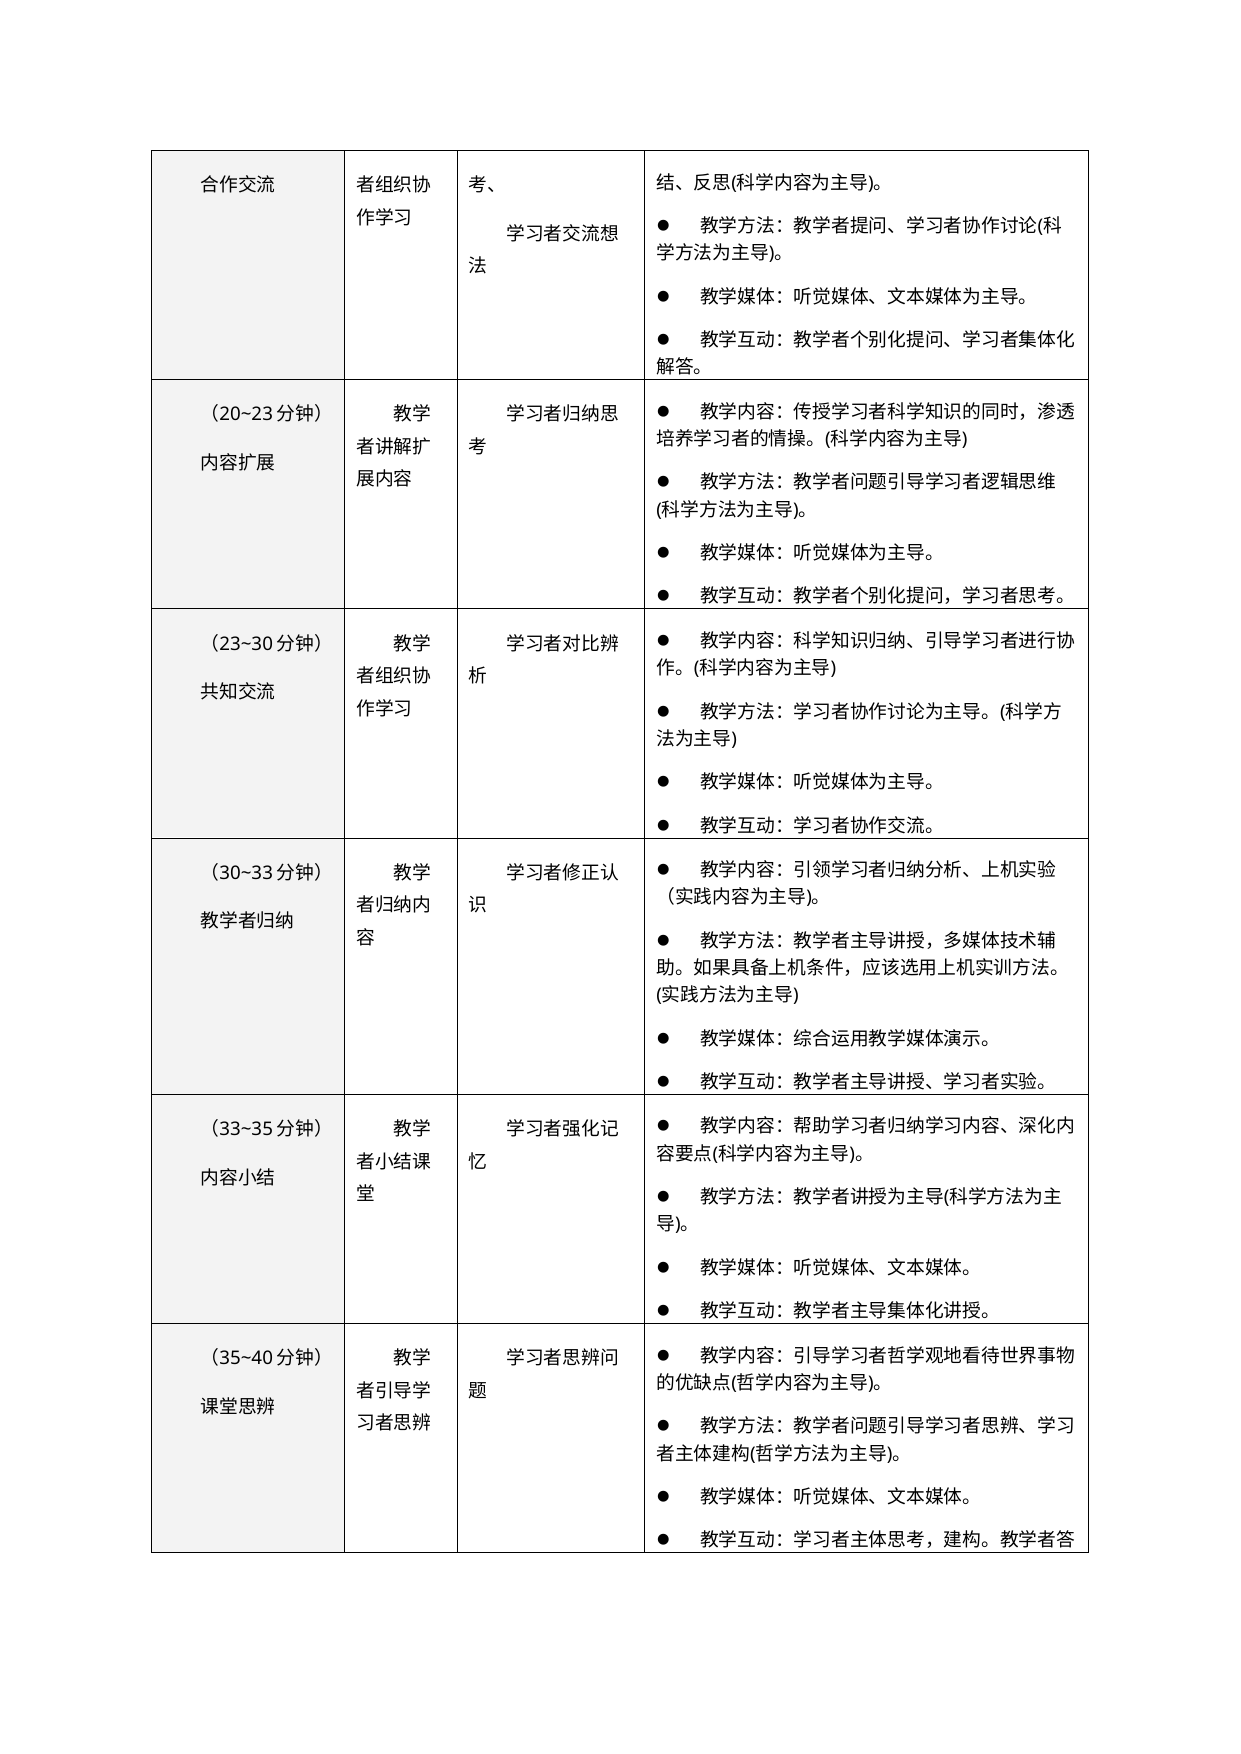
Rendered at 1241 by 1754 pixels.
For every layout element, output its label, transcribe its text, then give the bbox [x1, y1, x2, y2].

table_cell 教学者组织协作学习 [345, 151, 457, 379]
table_cell 学习者归纳思考 [458, 380, 644, 608]
table_cell 学习者思辨问题 [458, 1324, 644, 1552]
table_cell （8~20分钟） 合作交流 [152, 151, 344, 379]
table_cell 学习者对比辨析 [458, 609, 644, 837]
table_cell 学习者聆听思考、 学习者交流想法 [458, 151, 644, 379]
table_cell 教学者讲解扩展内容 [345, 380, 457, 608]
table_cell （30~33分钟） 教学者归纳 [152, 839, 344, 1094]
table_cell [645, 1324, 1088, 1552]
table_cell 教学内容：帮助学习者归纳学习内容、深化内容要点(科学内容为主导)。 教学方法：教学者讲授为主导(科学方法为主导)。 教学媒体：听觉媒体、文本媒体。 教学互动：教学者主导集体化讲授。 [645, 1095, 1088, 1323]
table_cell 教学者组织协作学习 [345, 609, 457, 837]
table_cell 学习者强化记忆 [458, 1095, 644, 1323]
table_cell （20~23分钟） 内容扩展 [152, 380, 344, 608]
table_cell 教学内容：传授学习者科学知识的同时，渗透培养学习者的情操。(科学内容为主导) 教学方法：教学者问题引导学习者逻辑思维(科学方法为主导)。 教学媒体：听觉媒体为主导。 教学互动：教学者个别化提问，学习者思考。 [645, 380, 1088, 608]
table_cell 教学者引导学习者思辨 [345, 1324, 457, 1552]
table_cell 教学内容：引领学习者归纳分析、上机实验（实践内容为主导)。 教学方法：教学者主导讲授，多媒体技术辅助。如果具备上机条件，应该选用上机实训方法。(实践方法为主导) 教学媒体：综合运用教学媒体演示。 教学互动：教学者主导讲授、学习者实验。 [645, 839, 1088, 1094]
table_cell （23~30分钟） 共知交流 [152, 609, 344, 837]
table_cell 教学内容：科学知识归纳、引导学习者进行协作。(科学内容为主导) 教学方法：学习者协作讨论为主导。(科学方法为主导) 教学媒体：听觉媒体为主导。 教学互动：学习者协作交流。 [645, 609, 1088, 837]
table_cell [645, 151, 1088, 379]
table_cell 教学者归纳内容 [345, 839, 457, 1094]
table_cell （33~35分钟） 内容小结 [152, 1095, 344, 1323]
table_cell （35~40分钟） 课堂思辨 [152, 1324, 344, 1552]
table_cell 教学者小结课堂 [345, 1095, 457, 1323]
table_cell 学习者修正认识 [458, 839, 644, 1094]
